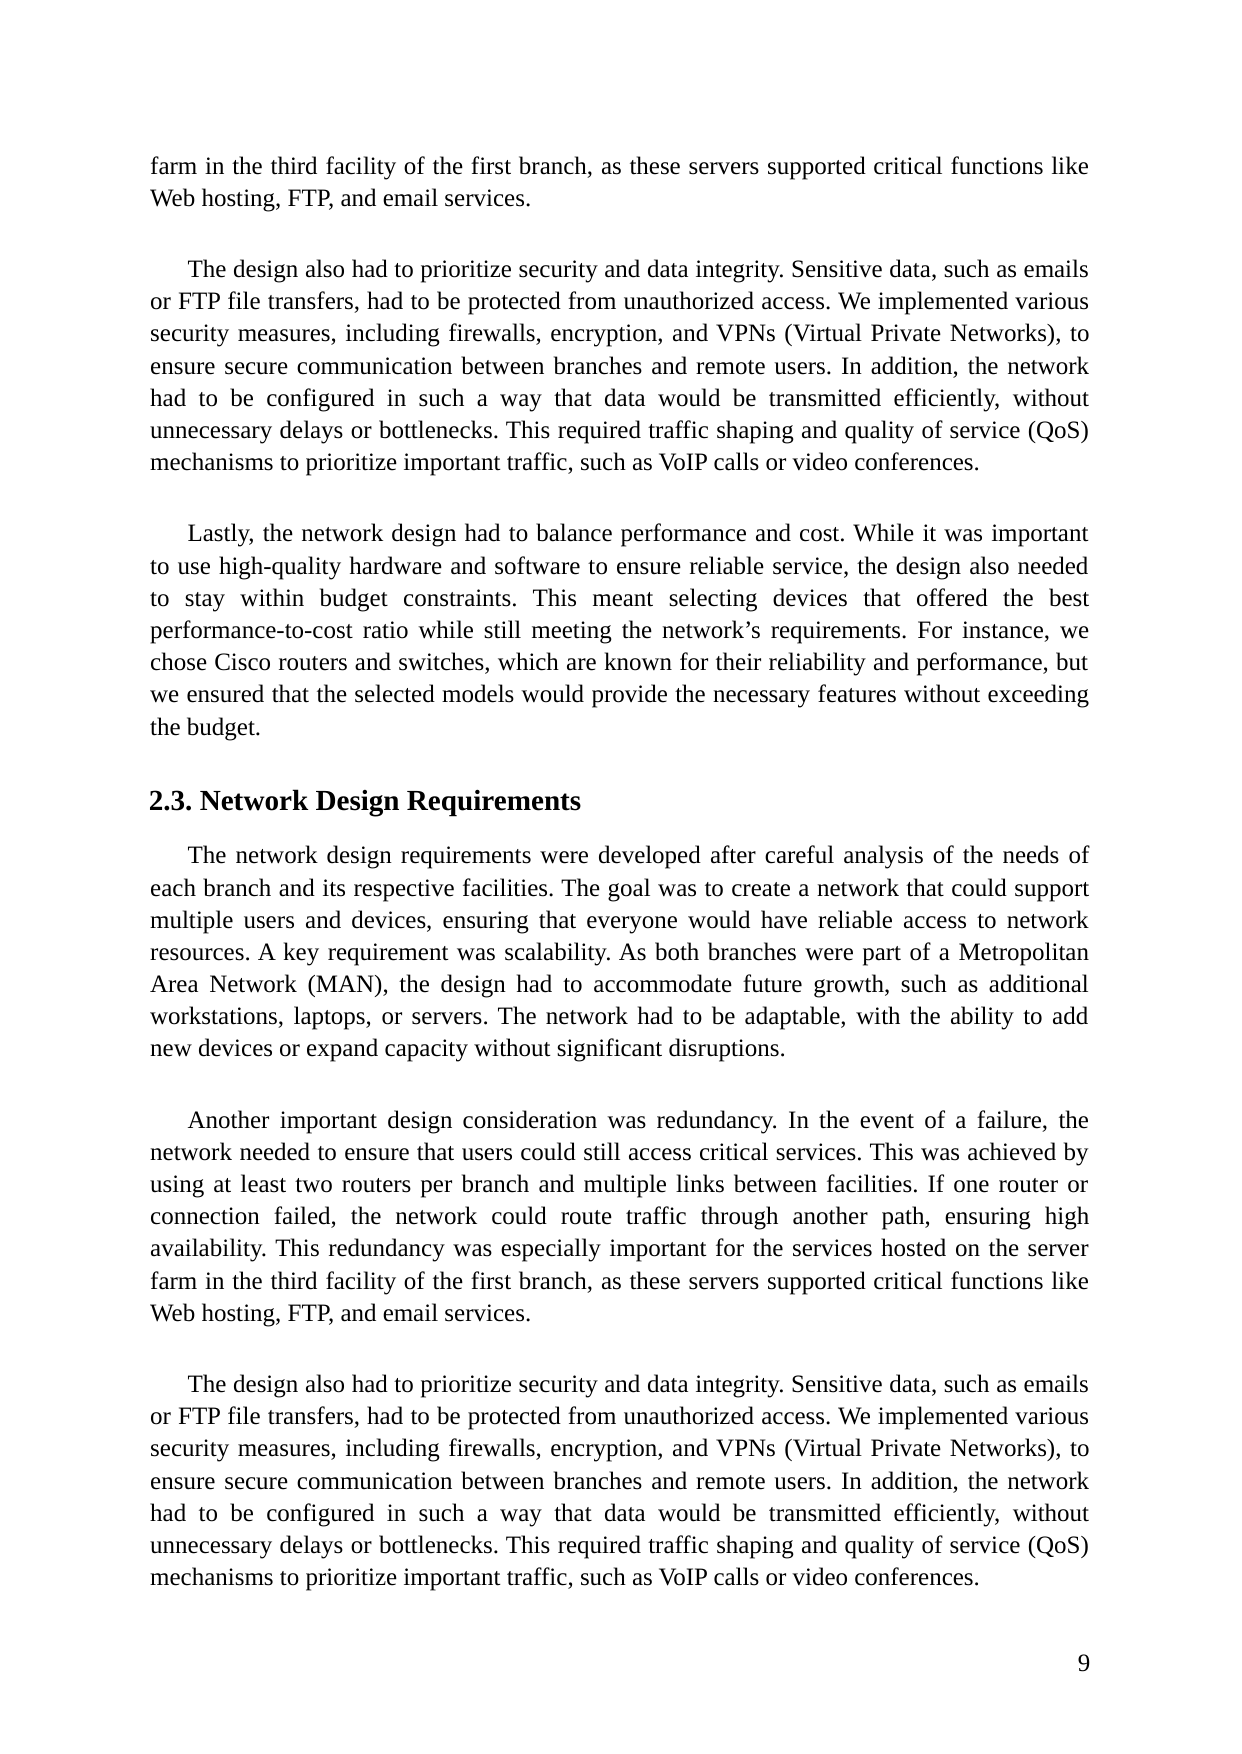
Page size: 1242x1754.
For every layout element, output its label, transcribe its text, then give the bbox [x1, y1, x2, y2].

text Lastly, the network design had to balance performance and cost. While it was important to use high-quality hardware and software to ensure reliable service, the design also needed to stay within budget constraints. This meant selecting devices that offered the best performance-to-cost ratio while still meeting the network’s requirements. For instance, we chose Cisco routers and switches, which are known for their reliability and performance, but we ensured that the selected models would provide the necessary features without exceeding the budget. [150, 518, 1090, 740]
text The design also had to prioritize security and data integrity. Sensitive data, such as emails or FTP file transfers, had to be protected from unauthorized access. We implemented various security measures, including firewalls, encryption, and VPNs (Virtual Private Networks), to ensure secure communication between branches and remote users. In addition, the network had to be configured in such a way that data would be transmitted efficiently, without unnecessary delays or bottlenecks. This required traffic shaping and quality of service (QoS) mechanisms to prioritize important traffic, such as VoIP calls or video conferences. [150, 254, 1090, 476]
subtitle 2.3. Network Design Requirements [148, 783, 1090, 816]
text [150, 151, 1090, 212]
text The design also had to prioritize security and data integrity. Sensitive data, such as emails or FTP file transfers, had to be protected from unauthorized access. We implemented various security measures, including firewalls, encryption, and VPNs (Virtual Private Networks), to ensure secure communication between branches and remote users. In addition, the network had to be configured in such a way that data would be transmitted efficiently, without unnecessary delays or bottlenecks. This required traffic shaping and quality of service (QoS) mechanisms to prioritize important traffic, such as VoIP calls or video conferences. [150, 1369, 1090, 1591]
text The network design requirements were developed after careful analysis of the needs of each branch and its respective facilities. The goal was to create a network that could support multiple users and devices, ensuring that everyone would have reliable access to network resources. A key requirement was scalability. As both branches were part of a Metropolitan Area Network (MAN), the design had to accommodate future growth, such as additional workstations, laptops, or servers. The network had to be adaptable, with the ability to add new devices or expand capacity without significant disruptions. [150, 840, 1090, 1062]
